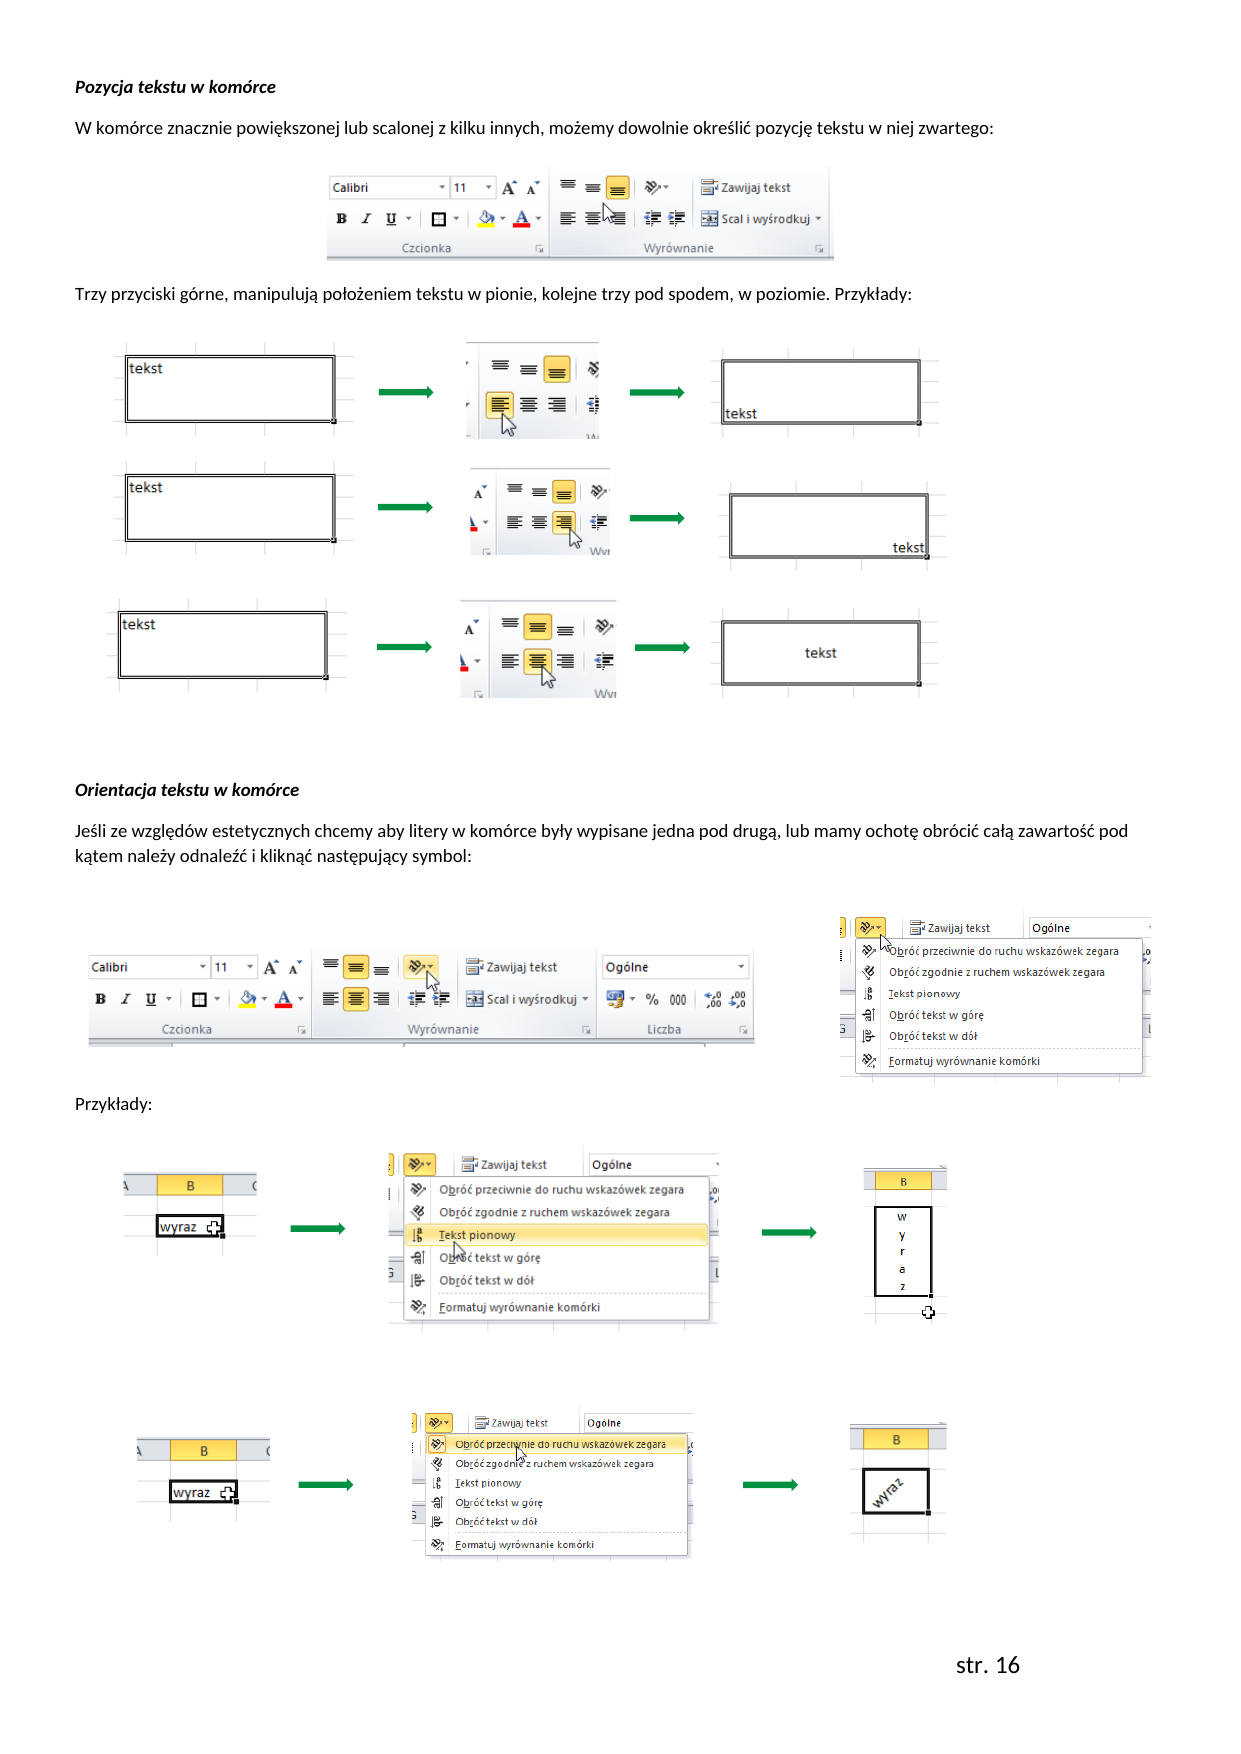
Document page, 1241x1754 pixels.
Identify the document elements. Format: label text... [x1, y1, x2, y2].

picture [113, 461, 354, 555]
picture [710, 608, 939, 698]
picture [460, 598, 617, 698]
picture [850, 1422, 947, 1543]
picture [718, 481, 947, 571]
picture [326, 166, 835, 261]
text Przykłady: [75, 1092, 1165, 1115]
picture [388, 1144, 719, 1331]
picture [88, 947, 755, 1047]
picture [863, 1165, 947, 1324]
picture [466, 342, 599, 439]
text Trzy przyciski górne, manipulują położeniem tekstu w pionie, kolejne trzy pod spodem, w poziomie. Przykłady: [75, 282, 1165, 305]
text W komórce znacznie powiększonej lub scalonej z kilku innych, możemy dowolnie określić pozycję tekstu w niej zwartego: [75, 116, 1165, 139]
text Orientacja tekstu w komórce [75, 778, 1165, 801]
picture [710, 348, 939, 437]
picture [123, 1171, 257, 1256]
picture [470, 466, 610, 555]
text Jeśli ze względów estetycznych chcemy aby litery w komórce były wypisane jedna pod drugą, lub mamy ochotę obrócić całą zawartość pod kątem należy odnaleźć i kliknąć następujący symbol: [75, 819, 1165, 867]
text Pozycja tekstu w komórce [75, 75, 1165, 98]
picture [412, 1405, 694, 1562]
picture [106, 598, 347, 692]
picture [113, 342, 355, 436]
picture [840, 907, 1151, 1083]
picture [136, 1436, 270, 1522]
